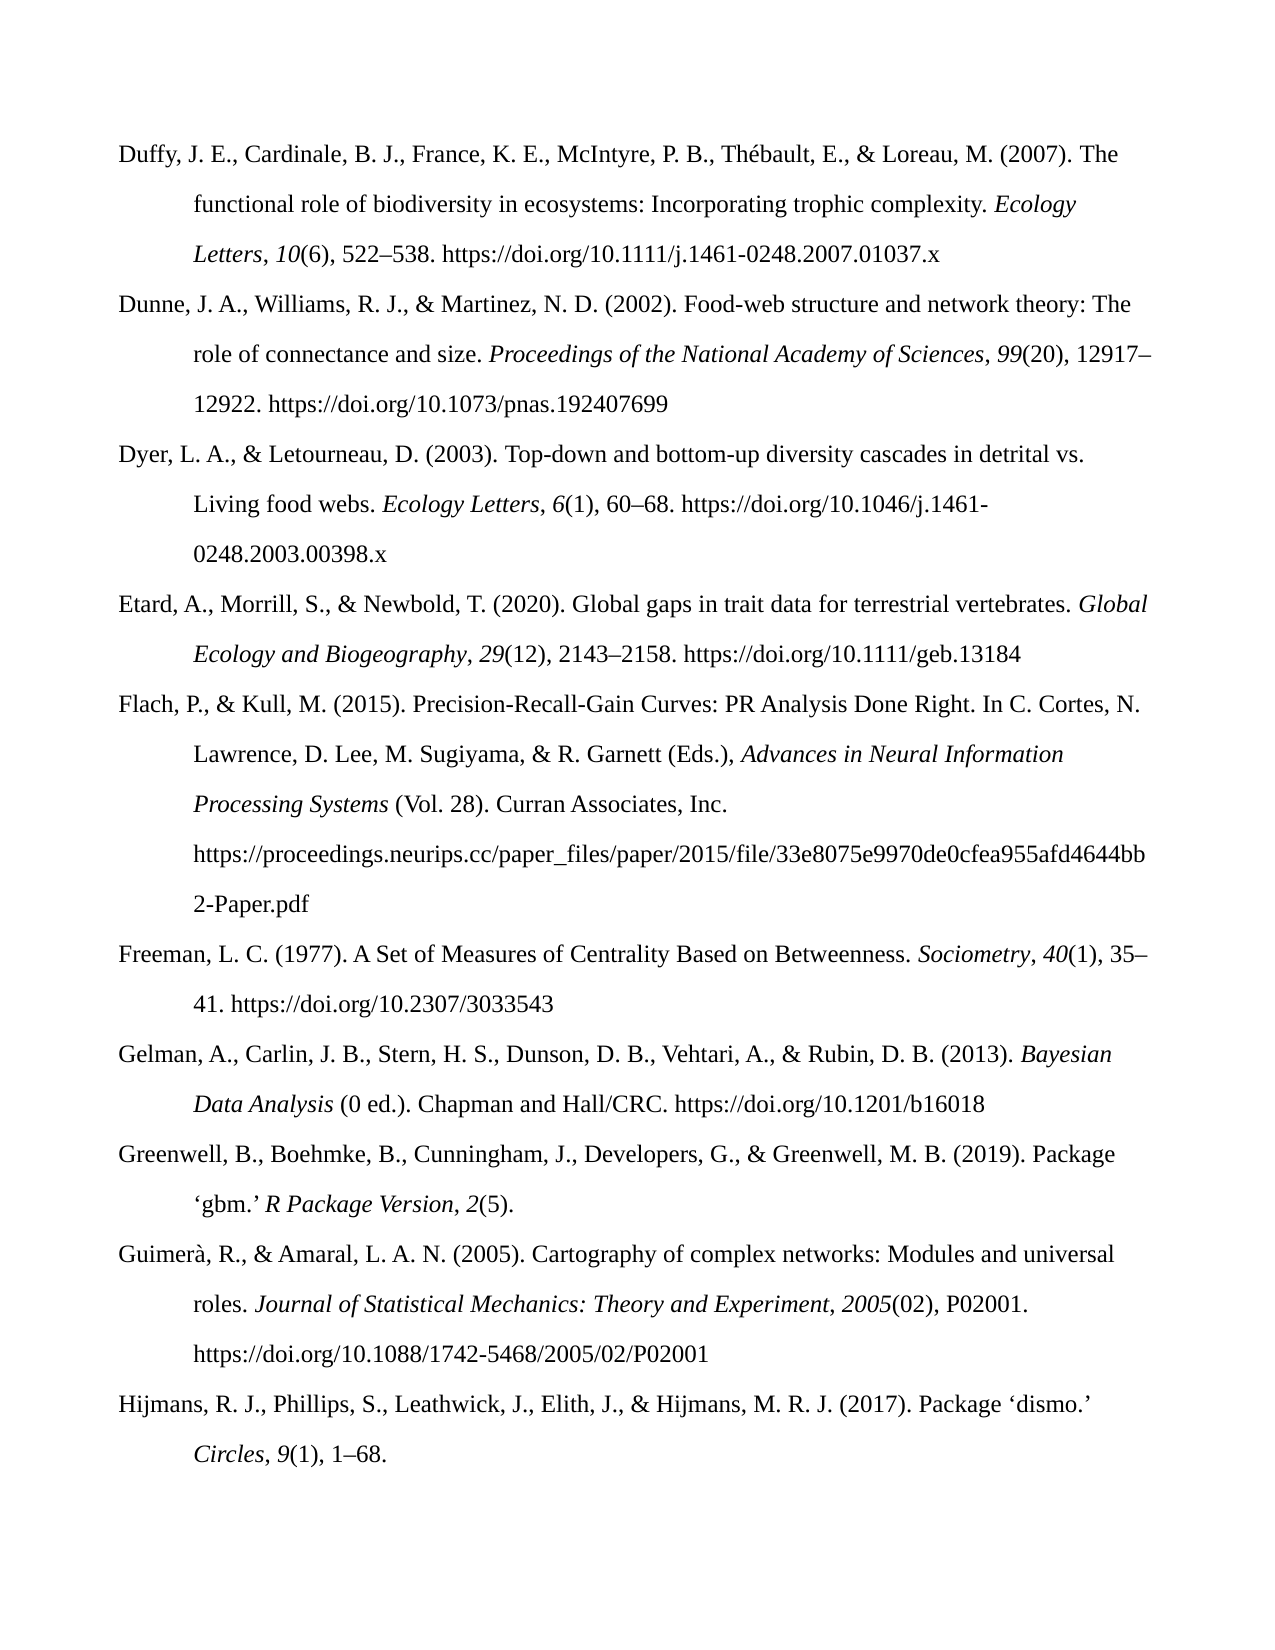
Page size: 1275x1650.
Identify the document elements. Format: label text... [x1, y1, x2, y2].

text Dyer, L. A., & Letourneau, D. (2003). Top-down and bottom-up diversity cascades in detrital vs. Living food webs. Ecology Letters, 6(1), 60–68. https://doi.org/10.1046/j.1461-0248.2003.00398.x [118, 418, 1157, 568]
text Guimerà, R., & Amaral, L. A. N. (2005). Cartography of complex networks: Modules and universal roles. Journal of Statistical Mechanics: Theory and Experiment, 2005(02), P02001. https://doi.org/10.1088/1742-5468/2005/02/P02001 [118, 1218, 1157, 1368]
text Hijmans, R. J., Phillips, S., Leathwick, J., Elith, J., & Hijmans, M. R. J. (2017). Package ‘dismo.’ Circles, 9(1), 1–68. [118, 1368, 1157, 1468]
text Flach, P., & Kull, M. (2015). Precision-Recall-Gain Curves: PR Analysis Done Right. In C. Cortes, N. Lawrence, D. Lee, M. Sugiyama, & R. Garnett (Eds.), Advances in Neural Information Processing Systems (Vol. 28). Curran Associates, Inc. https://proceedings.neurips.cc/paper_files/paper/2015/file/33e8075e9970de0cfea955afd4644bb2-Paper.pdf [118, 668, 1157, 918]
text Dunne, J. A., Williams, R. J., & Martinez, N. D. (2002). Food-web structure and network theory: The role of connectance and size. Proceedings of the National Academy of Sciences, 99(20), 12917–12922. https://doi.org/10.1073/pnas.192407699 [118, 268, 1157, 418]
text Etard, A., Morrill, S., & Newbold, T. (2020). Global gaps in trait data for terrestrial vertebrates. Global Ecology and Biogeography, 29(12), 2143–2158. https://doi.org/10.1111/geb.13184 [118, 568, 1157, 668]
text Gelman, A., Carlin, J. B., Stern, H. S., Dunson, D. B., Vehtari, A., & Rubin, D. B. (2013). Bayesian Data Analysis (0 ed.). Chapman and Hall/CRC. https://doi.org/10.1201/b16018 [118, 1018, 1157, 1118]
text Freeman, L. C. (1977). A Set of Measures of Centrality Based on Betweenness. Sociometry, 40(1), 35–41. https://doi.org/10.2307/3033543 [118, 918, 1157, 1018]
text Duffy, J. E., Cardinale, B. J., France, K. E., McIntyre, P. B., Thébault, E., & Loreau, M. (2007). The functional role of biodiversity in ecosystems: Incorporating trophic complexity. Ecology Letters, 10(6), 522–538. https://doi.org/10.1111/j.1461-0248.2007.01037.x [118, 118, 1157, 268]
text Greenwell, B., Boehmke, B., Cunningham, J., Developers, G., & Greenwell, M. B. (2019). Package ‘gbm.’ R Package Version, 2(5). [118, 1118, 1157, 1218]
